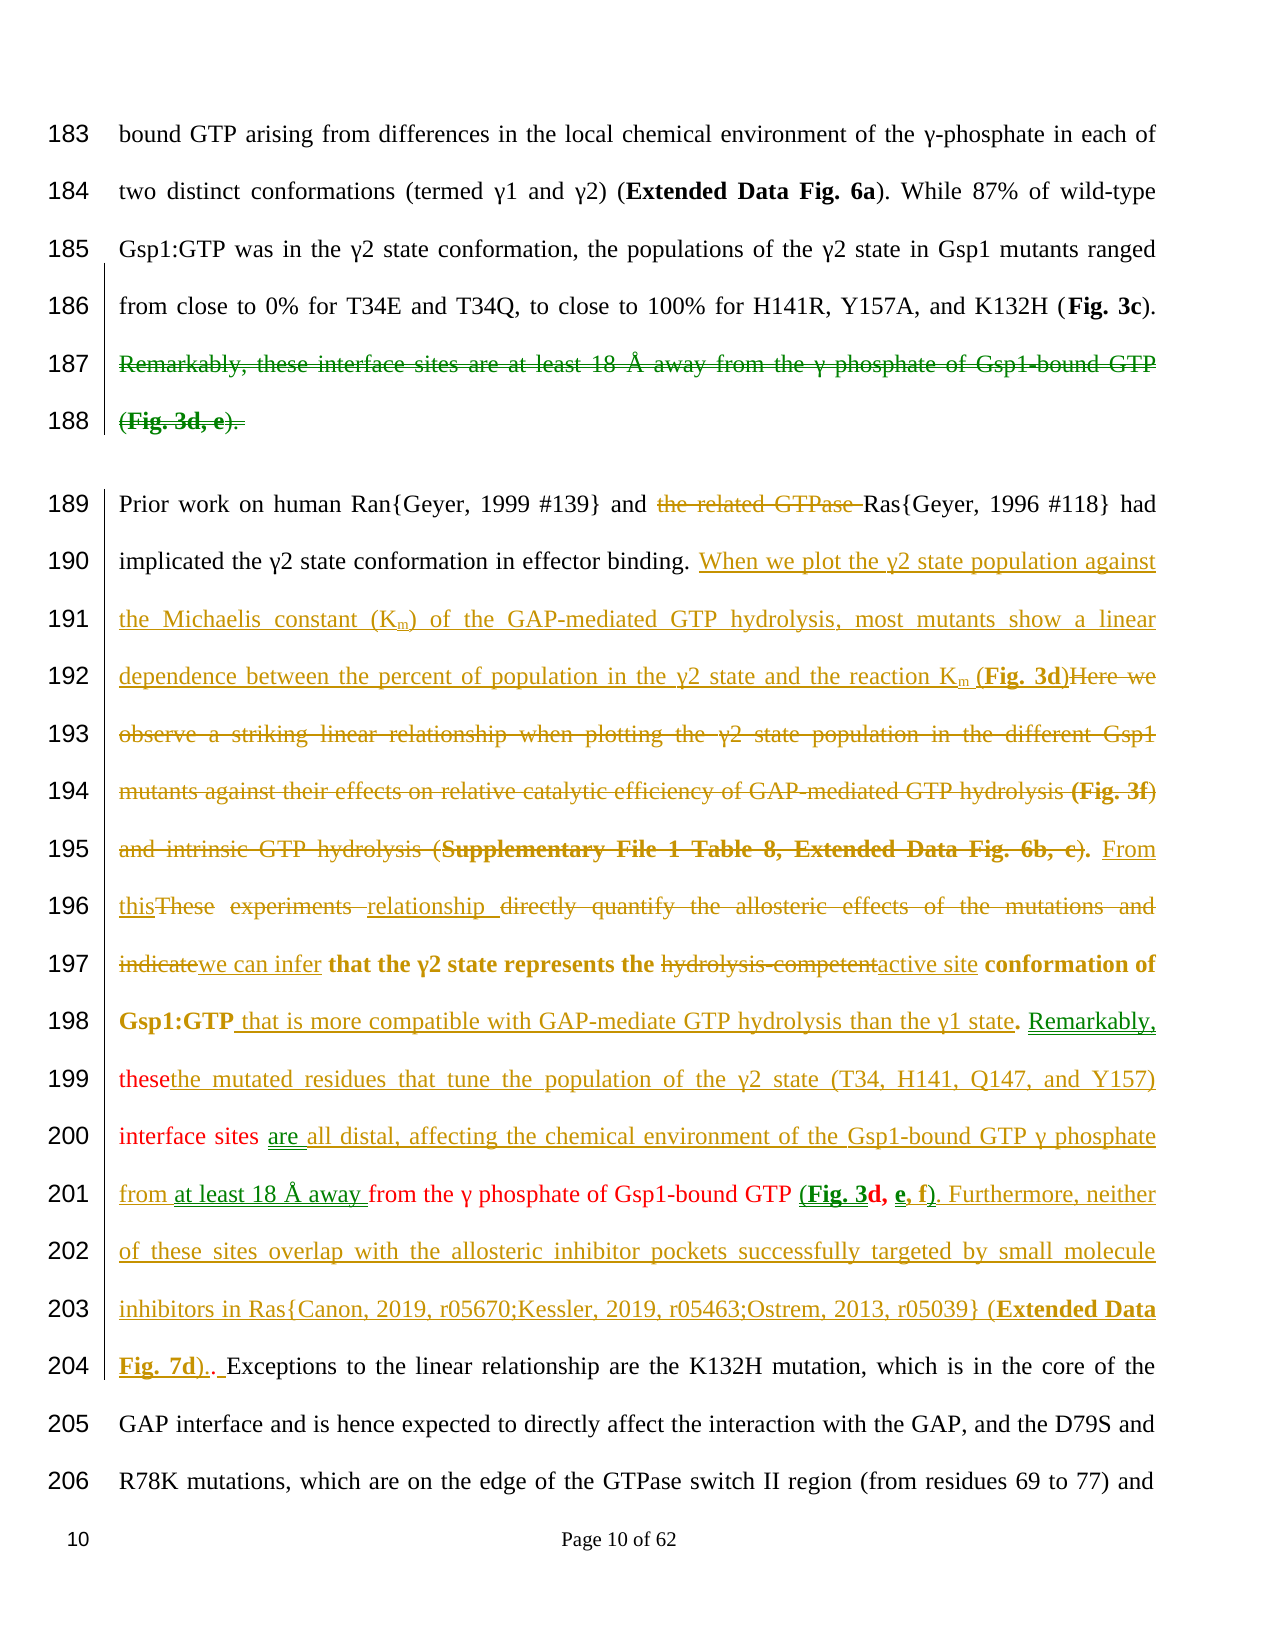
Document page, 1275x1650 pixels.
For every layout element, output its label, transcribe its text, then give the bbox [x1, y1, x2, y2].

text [119, 1320, 1156, 1495]
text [119, 119, 1156, 364]
